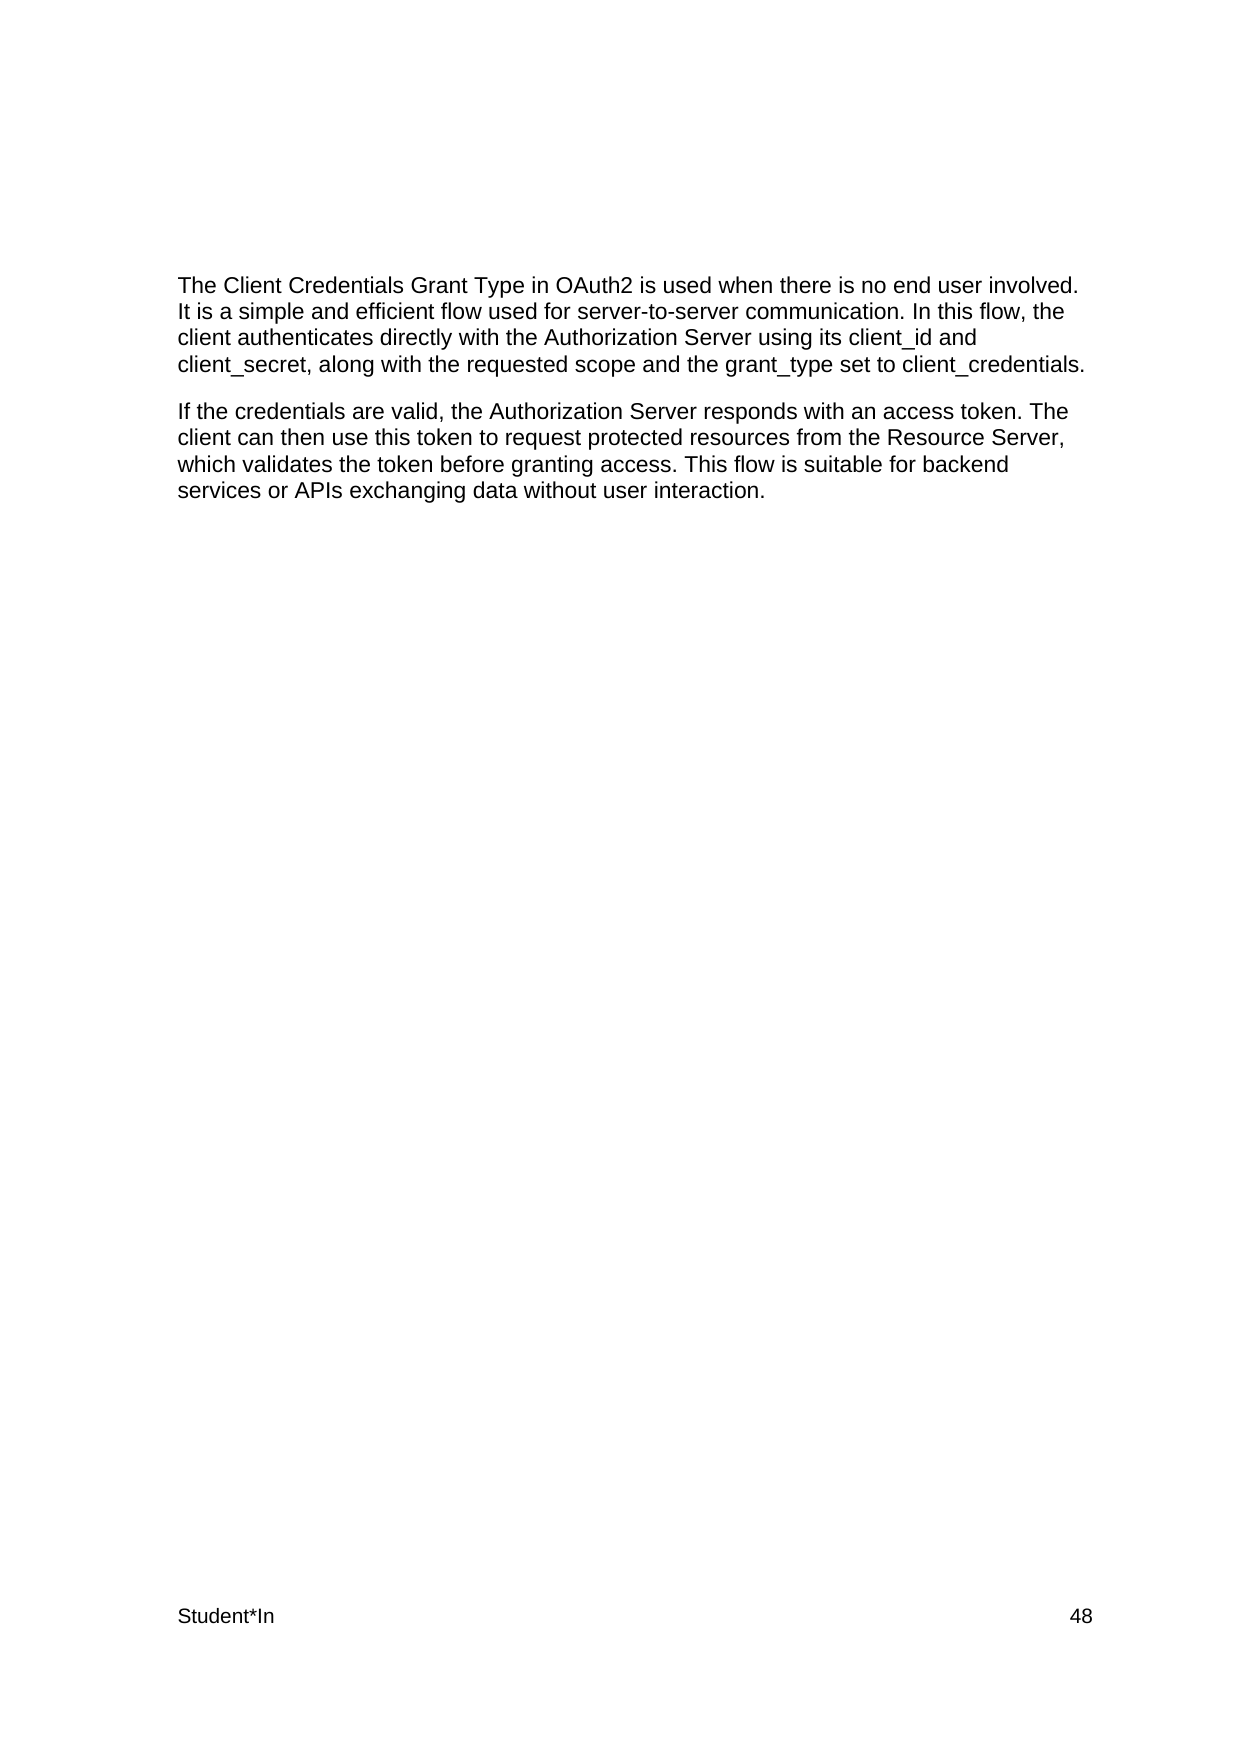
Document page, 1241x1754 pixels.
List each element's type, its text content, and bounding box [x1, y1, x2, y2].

text If the credentials are valid, the Authorization Server responds with an access token. The client can then use this token to request protected resources from the Resource Server, which validates the token before granting access. This flow is suitable for backend services or APIs exchanging data without user interaction. [177, 398, 1092, 503]
text The Client Credentials Grant Type in OAuth2 is used when there is no end user involved. It is a simple and efficient flow used for server-to-server communication. In this flow, the client authenticates directly with the Authorization Server using its client_id and client_secret, along with the requested scope and the grant_type set to client_credentials. [177, 272, 1092, 377]
